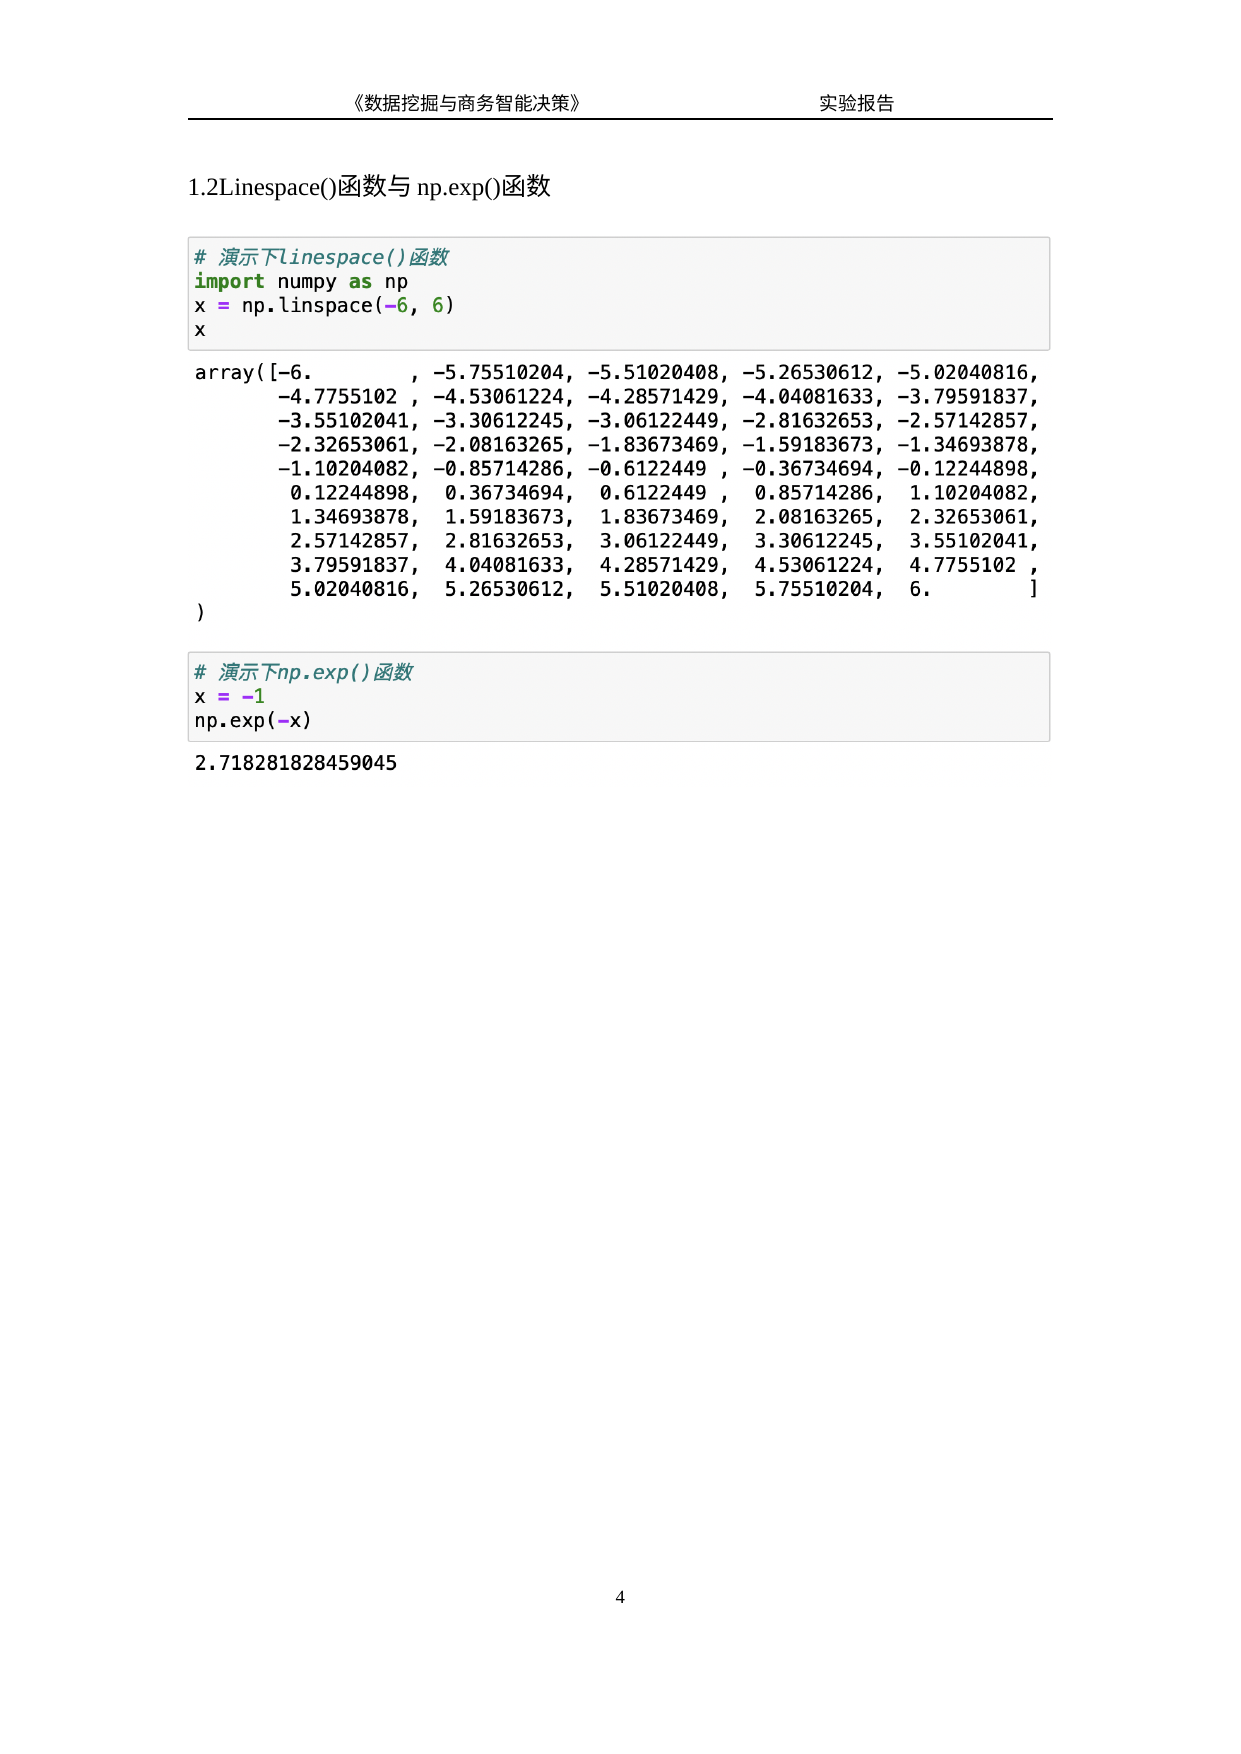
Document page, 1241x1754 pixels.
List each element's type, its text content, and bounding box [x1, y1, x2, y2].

picture [187, 235, 1053, 787]
text 1.2Linespace()函数与np.exp()函数 [187, 153, 1053, 218]
